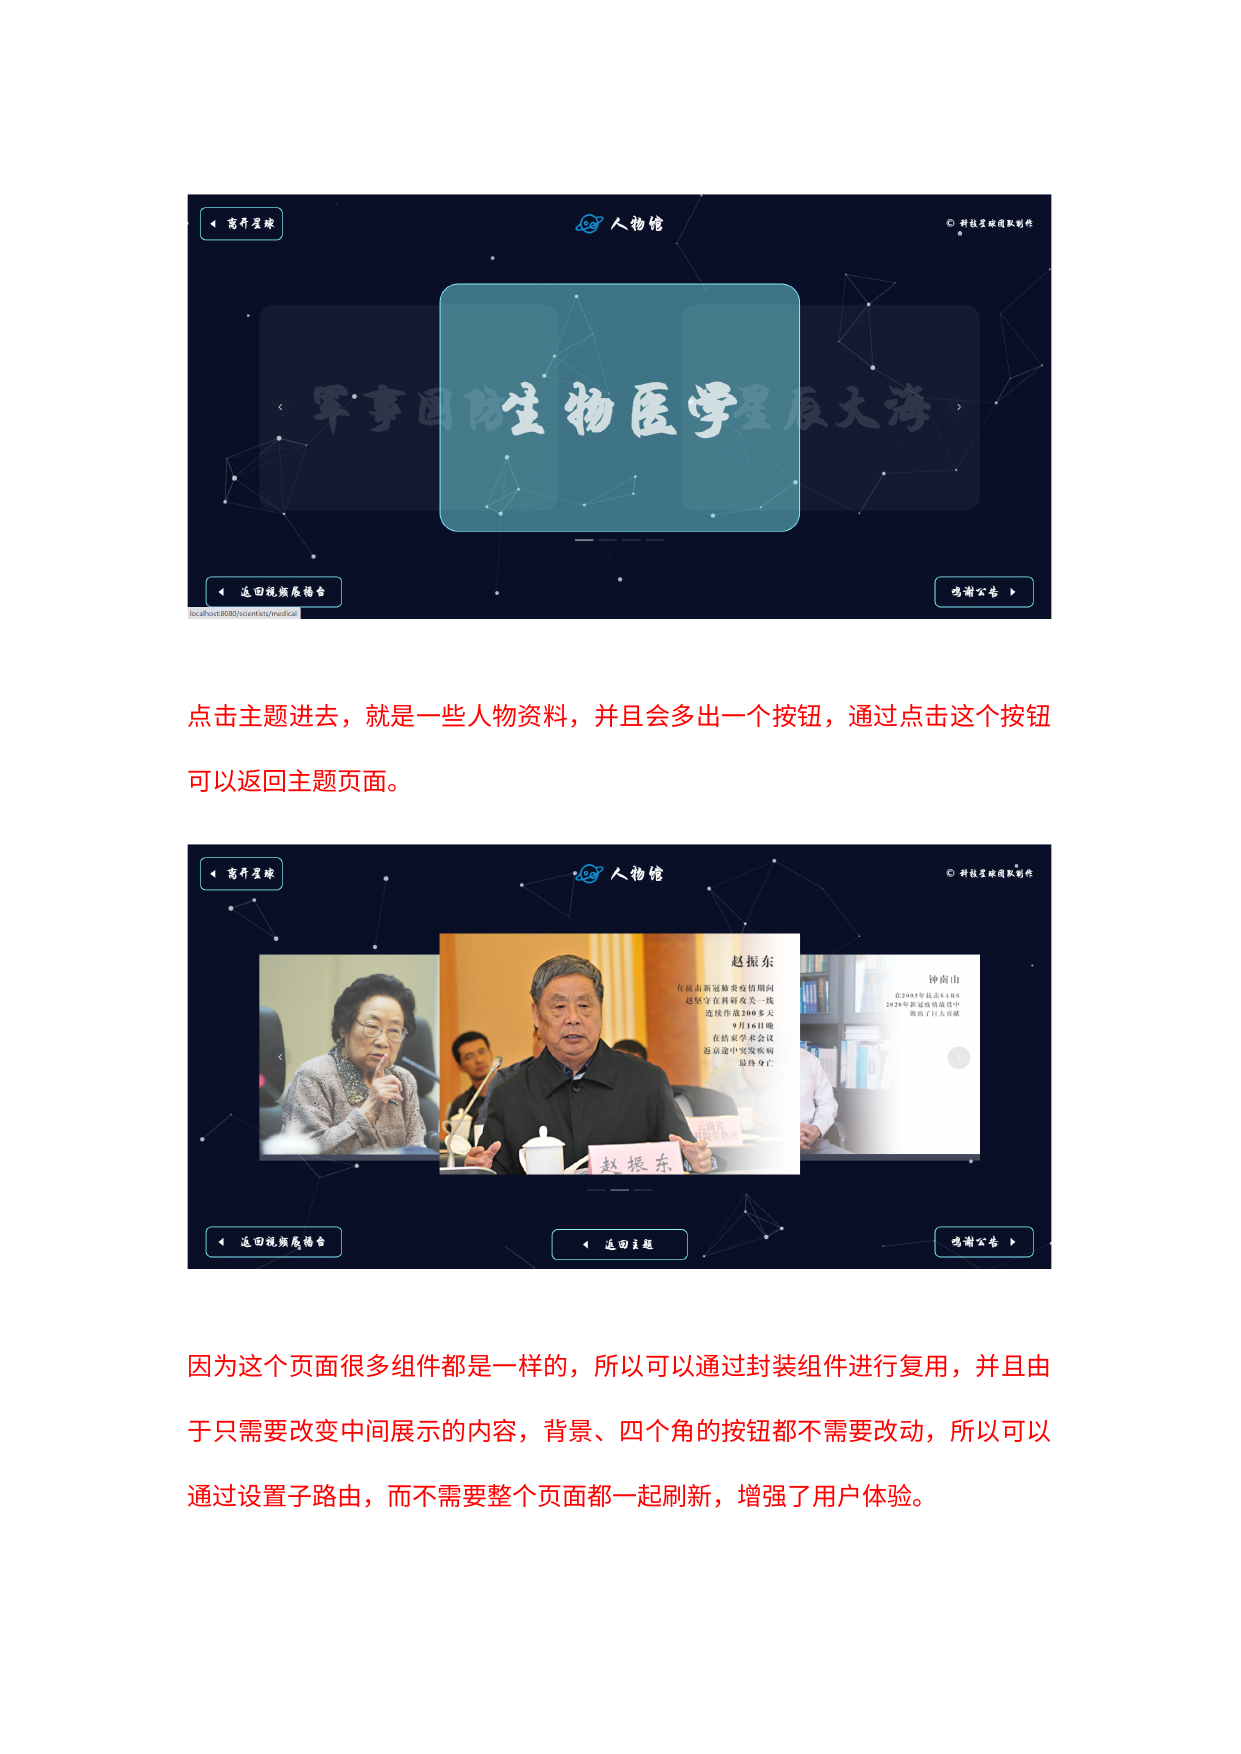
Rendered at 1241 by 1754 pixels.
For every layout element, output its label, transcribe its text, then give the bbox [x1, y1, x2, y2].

picture [187, 194, 1052, 619]
text 因为这个页面很多组件都是一样的，所以可以通过封装组件进行复用，并且由于只需要改变中间展示的内容，背景、四个角的按钮都不需要改动，所以可以通过设置子路由，而不需要整个页面都一起刷新，增强了用户体验。 [187, 1332, 1053, 1527]
text 点击主题进去，就是一些人物资料，并且会多出一个按钮，通过点击这个按钮可以返回主题页面。 [187, 682, 1053, 812]
picture [187, 844, 1052, 1269]
